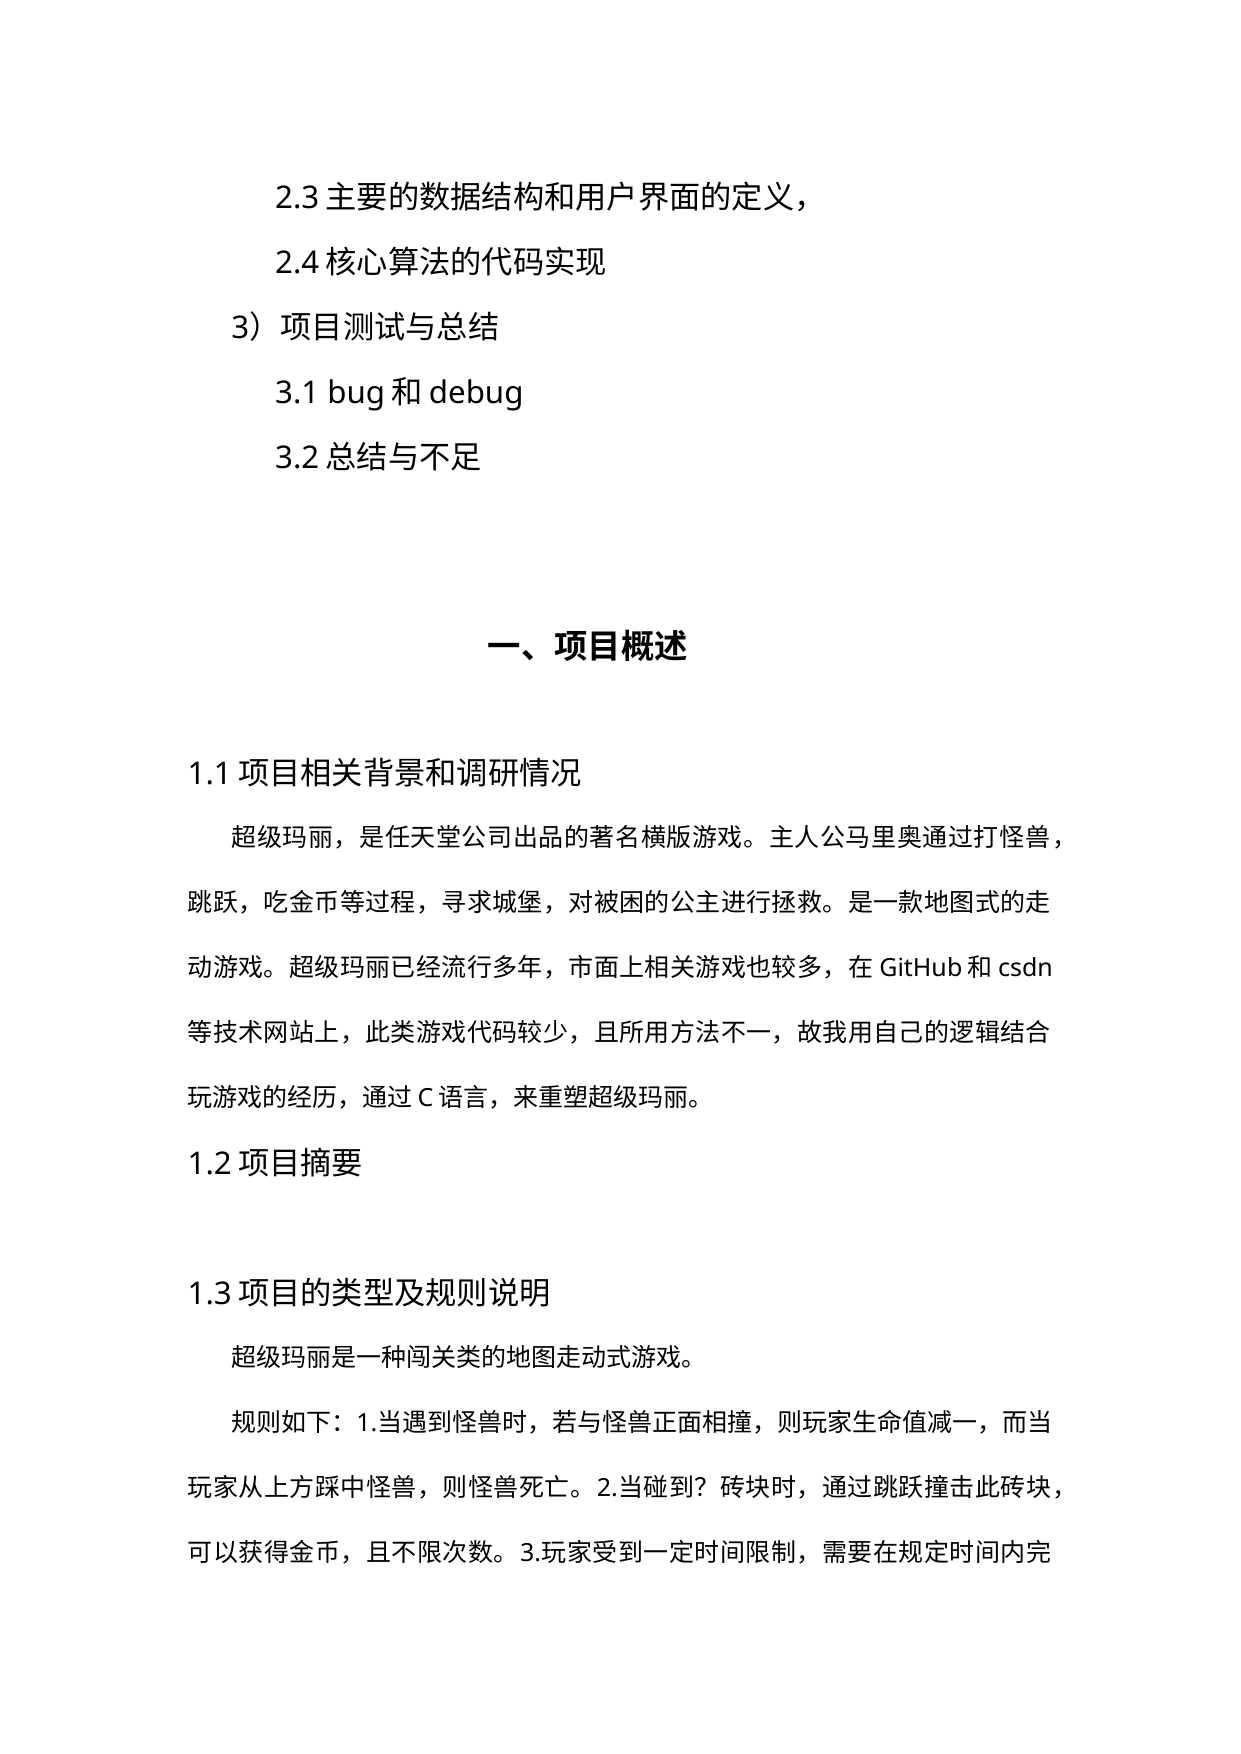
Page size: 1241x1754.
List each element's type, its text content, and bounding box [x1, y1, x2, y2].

text 3.2总结与不足 [231, 422, 1053, 487]
text 2.3主要的数据结构和用户界面的定义， [231, 162, 1053, 227]
text 超级玛丽是一种闯关类的地图走动式游戏。 [187, 1323, 1053, 1388]
subtitle 一、项目概述 [187, 612, 1053, 677]
text 超级玛丽，是任天堂公司出品的著名横版游戏。主人公马里奥通过打怪兽，跳跃，吃金币等过程，寻求城堡，对被困的公主进行拯救。是一款地图式的走动游戏。超级玛丽已经流行多年，市面上相关游戏也较多，在GitHub和csdn等技术网站上，此类游戏代码较少，且所用方法不一，故我用自己的逻辑结合玩游戏的经历，通过C语言，来重塑超级玛丽。 [187, 803, 1053, 1128]
text 1.2项目摘要 [187, 1128, 1053, 1193]
text 1.3项目的类型及规则说明 [187, 1258, 1053, 1323]
text 3）项目测试与总结 [187, 292, 1053, 357]
text 2.4核心算法的代码实现 [231, 227, 1053, 292]
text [187, 1388, 1053, 1583]
text 3.1 bug和debug [231, 357, 1053, 422]
text 1.1项目相关背景和调研情况 [187, 738, 1053, 803]
